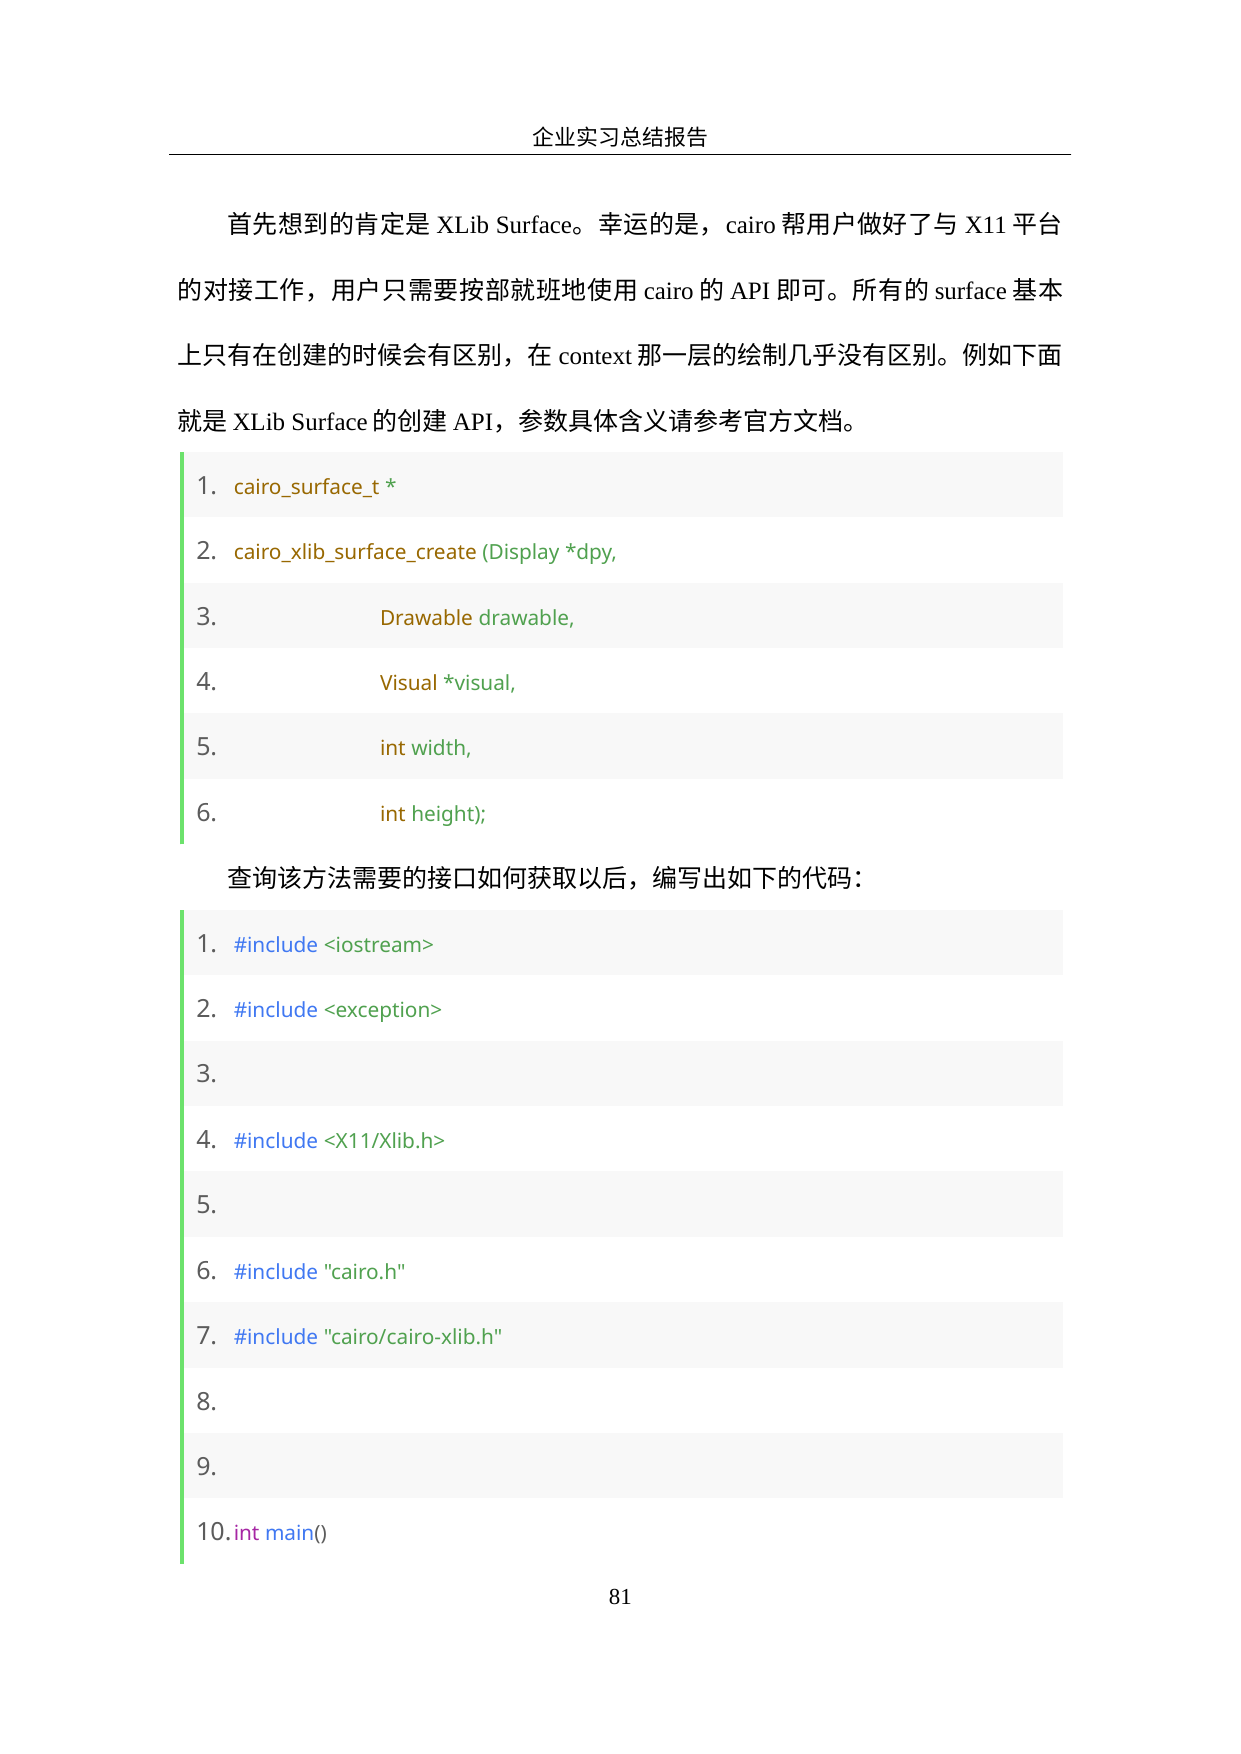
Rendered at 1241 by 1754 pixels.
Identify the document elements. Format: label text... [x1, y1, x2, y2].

list #include "cairo/cairo-xlib.h" [184, 1302, 1063, 1368]
list #include <iostream> [184, 910, 1063, 975]
list #include <X11/Xlib.h> [185, 1106, 1063, 1171]
text 首先想到的肯定是XLib Surface。幸运的是，cairo帮用户做好了与X11平台的对接工作，用户只需要按部就班地使用cairo的API即可。所有的surface基本上只有在创建的时候会有区别，在context那一层的绘制几乎没有区别。例如下面就是XLib Surface的创建API，参数具体含义请参考官方文档。 [177, 190, 1063, 452]
list #include <exception> [184, 975, 1063, 1041]
list Drawable drawable, [184, 583, 1063, 648]
list cairo_surface_t * [184, 452, 1063, 517]
list #include "cairo.h" [184, 1237, 1063, 1302]
list int height); [184, 779, 1063, 844]
text 查询该方法需要的接口如何获取以后，编写出如下的代码： [177, 844, 1063, 910]
list Visual *visual, [184, 648, 1063, 713]
list int main() [184, 1498, 1063, 1564]
list int width, [184, 713, 1063, 779]
list cairo_xlib_surface_create (Display *dpy, [184, 517, 1063, 583]
